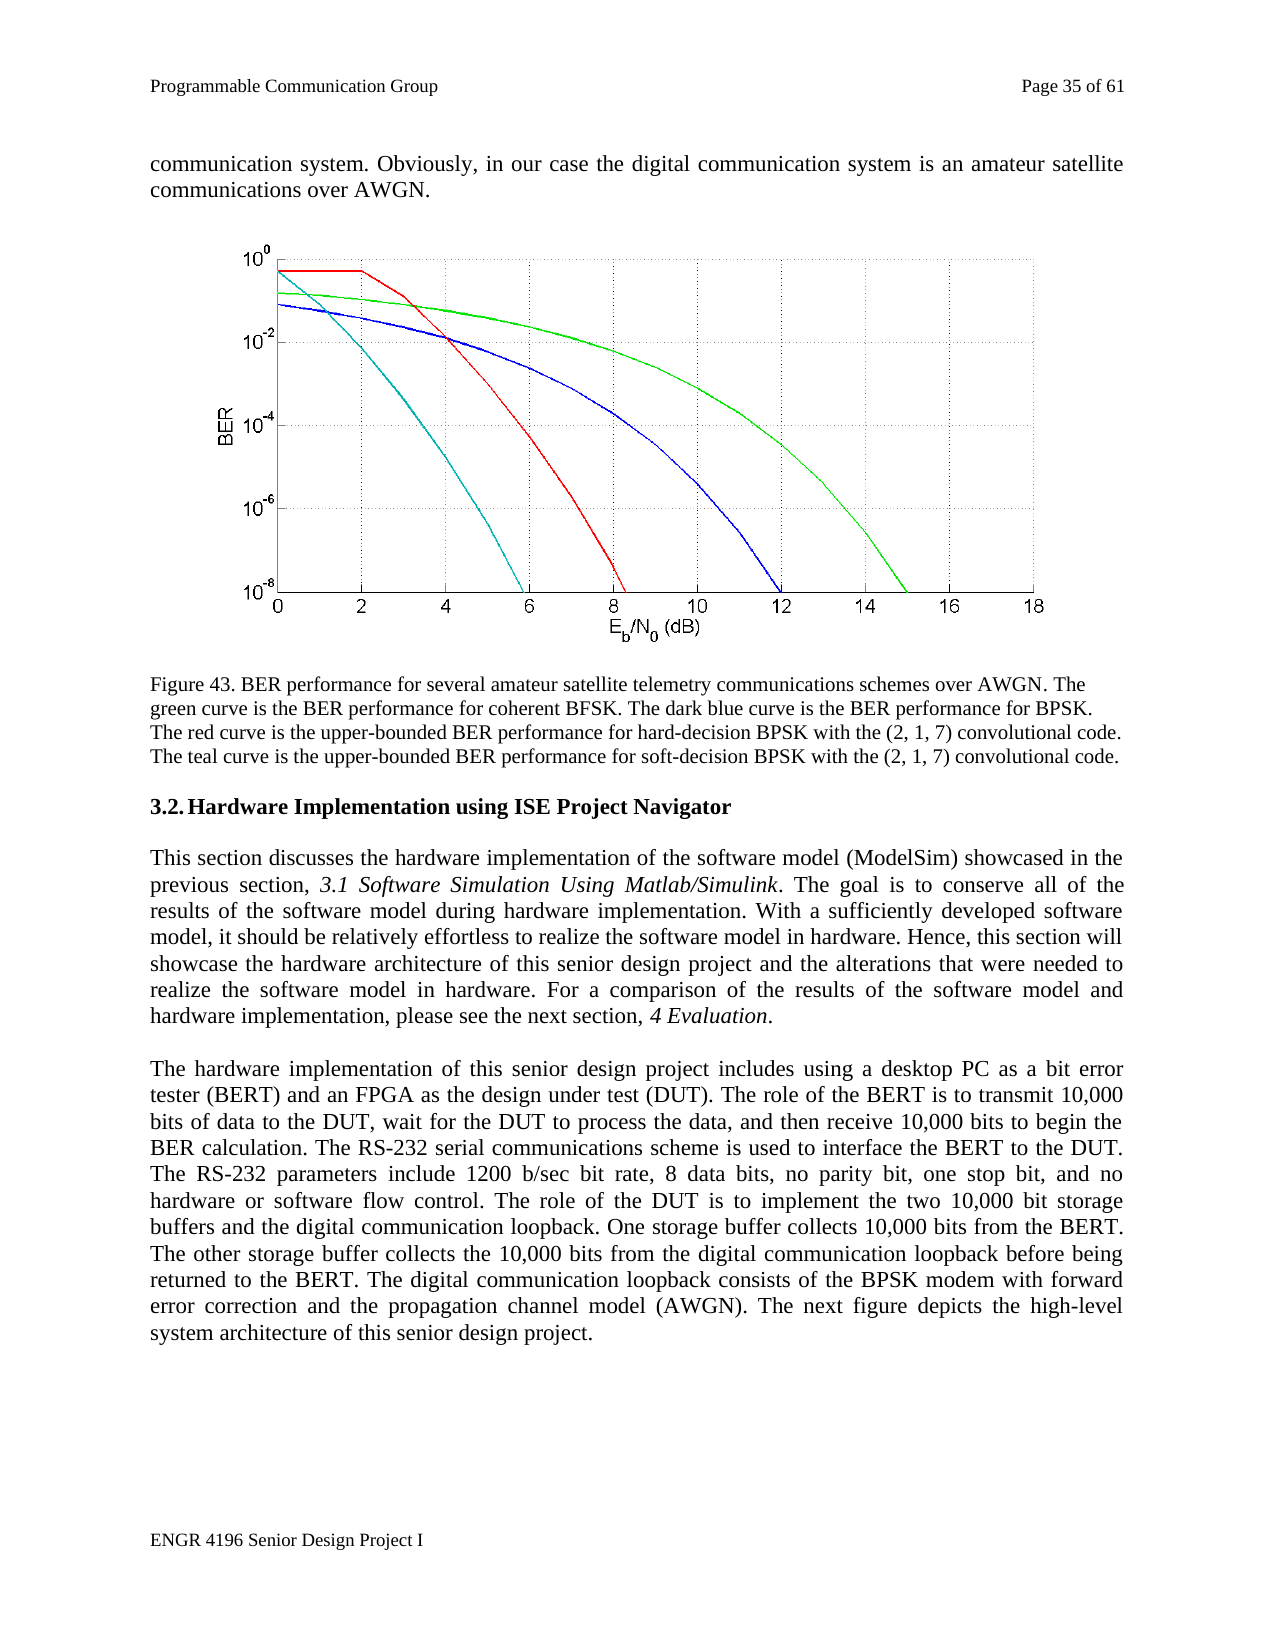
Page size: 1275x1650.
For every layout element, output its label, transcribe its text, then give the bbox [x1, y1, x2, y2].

text This section discusses the hardware implementation of the software model (ModelSim) showcased in the previous section, 3.1 Software Simulation Using Matlab/Simulink. The goal is to conserve all of the results of the software model during hardware implementation. With a sufficiently developed software model, it should be relatively effortless to realize the software model in hardware. Hence, this section will showcase the hardware architecture of this senior design project and the alterations that were needed to realize the software model in hardware. For a comparison of the results of the software model and hardware implementation, please see the next section, 4 Evaluation. [150, 844, 1125, 1029]
subtitle Hardware Implementation using ISE Project Navigator [150, 793, 1125, 819]
text Figure 43. BER performance for several amateur satellite telemetry communications schemes over AWGN. The green curve is the BER performance for coherent BFSK. The dark blue curve is the BER performance for BPSK. The red curve is the upper-bounded BER performance for hard-decision BPSK with the (2, 1, 7) convolutional code. The teal curve is the upper-bounded BER performance for soft-decision BPSK with the (2, 1, 7) convolutional code. [150, 672, 1125, 768]
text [150, 150, 1125, 203]
text The hardware implementation of this senior design project includes using a desktop PC as a bit error tester (BERT) and an FPGA as the design under test (DUT). The role of the BERT is to transmit 10,000 bits of data to the DUT, wait for the DUT to process the data, and then receive 10,000 bits to begin the BER calculation. The RS-232 serial communications scheme is used to interface the BERT to the DUT. The RS-232 parameters include 1200 b/sec bit rate, 8 data bits, no parity bit, one stop bit, and no hardware or software flow control. The role of the DUT is to implement the two 10,000 bit storage buffers and the digital communication loopback. One storage buffer collects 10,000 bits from the BERT. The other storage buffer collects the 10,000 bits from the digital communication loopback before being returned to the BERT. The digital communication loopback consists of the BPSK modem with forward error correction and the propagation channel model (AWGN). The next figure depicts the high-level system architecture of this senior design project. [150, 1055, 1125, 1345]
picture [150, 227, 1125, 647]
